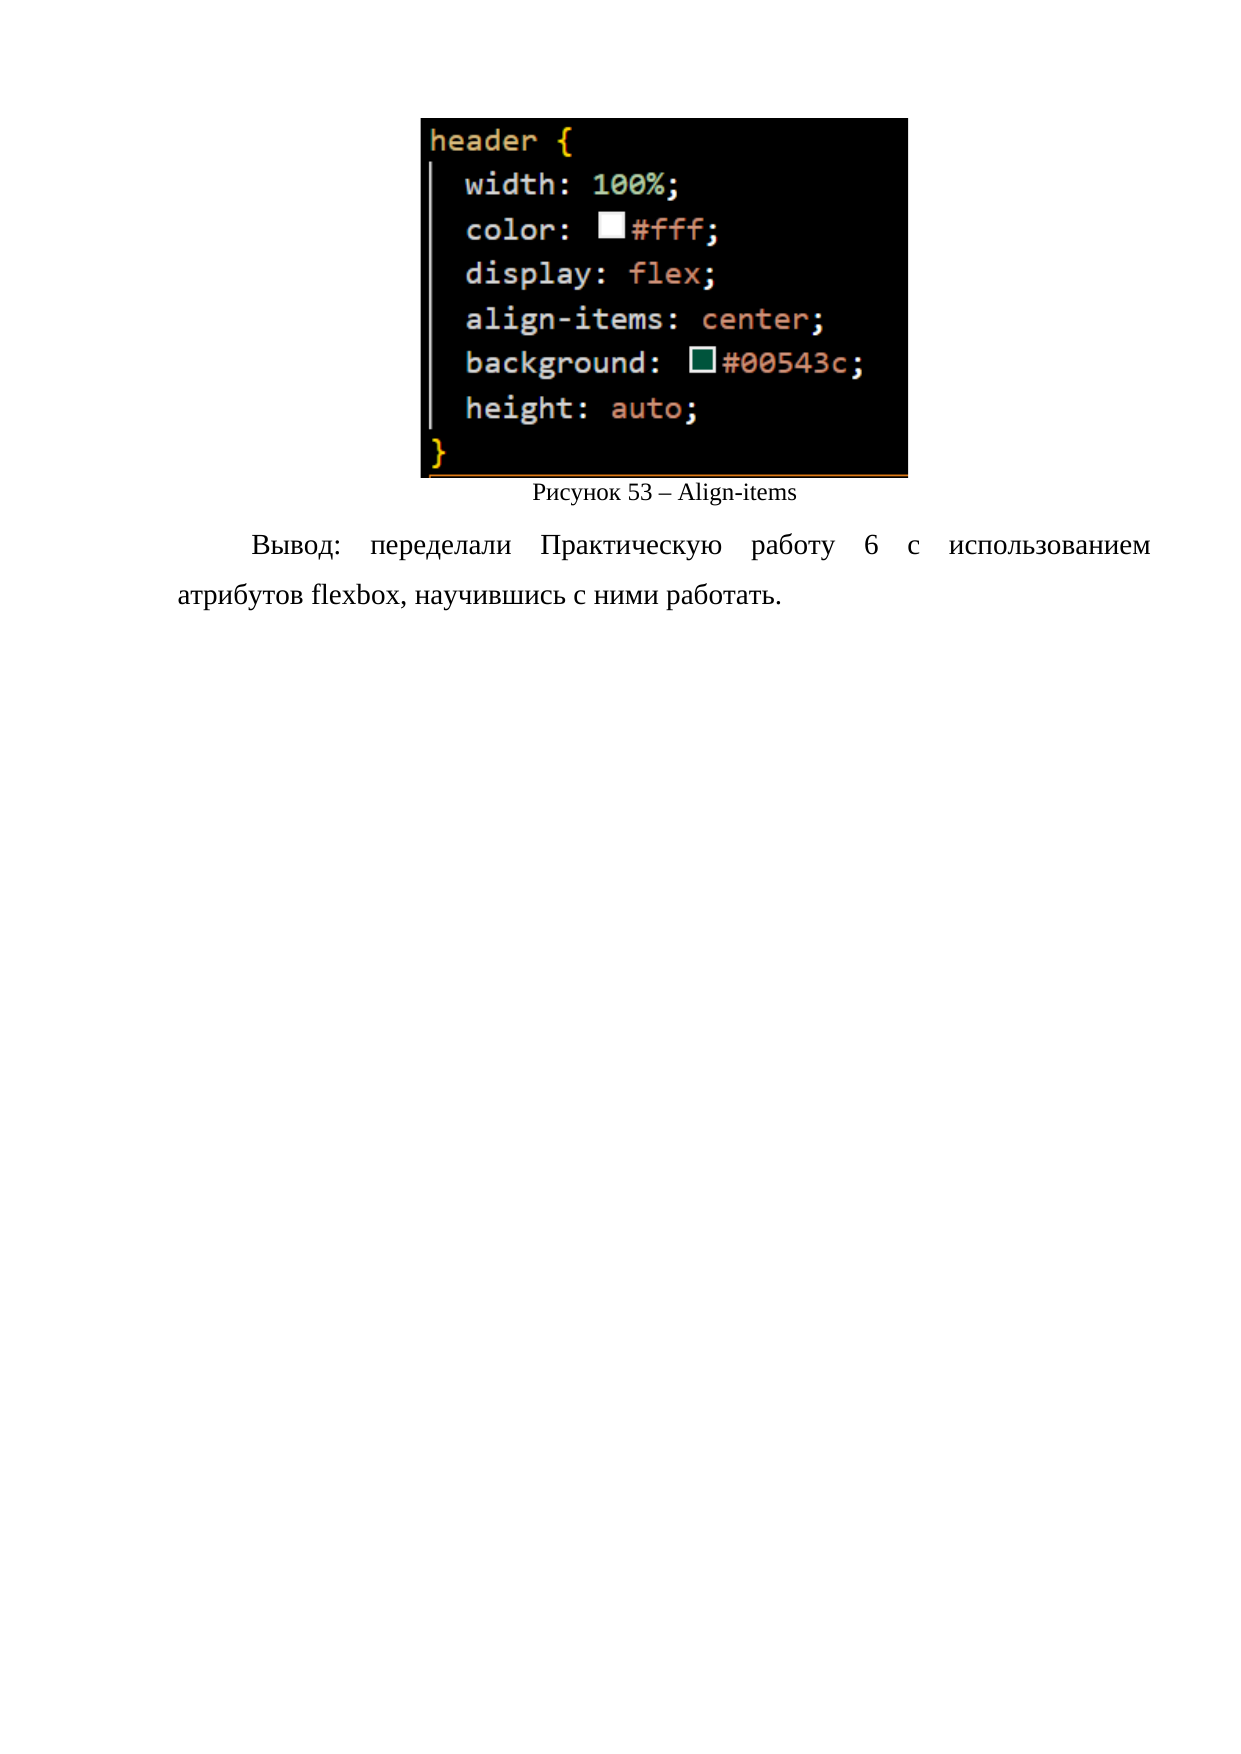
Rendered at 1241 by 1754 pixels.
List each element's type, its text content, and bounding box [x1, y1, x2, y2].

text Рисунок 53 – Align-items [177, 477, 1152, 506]
text Вывод: переделали Практическую работу 6 с использованием атрибутов flexbox, научившись с ними работать. [177, 527, 1152, 611]
picture [420, 118, 909, 478]
